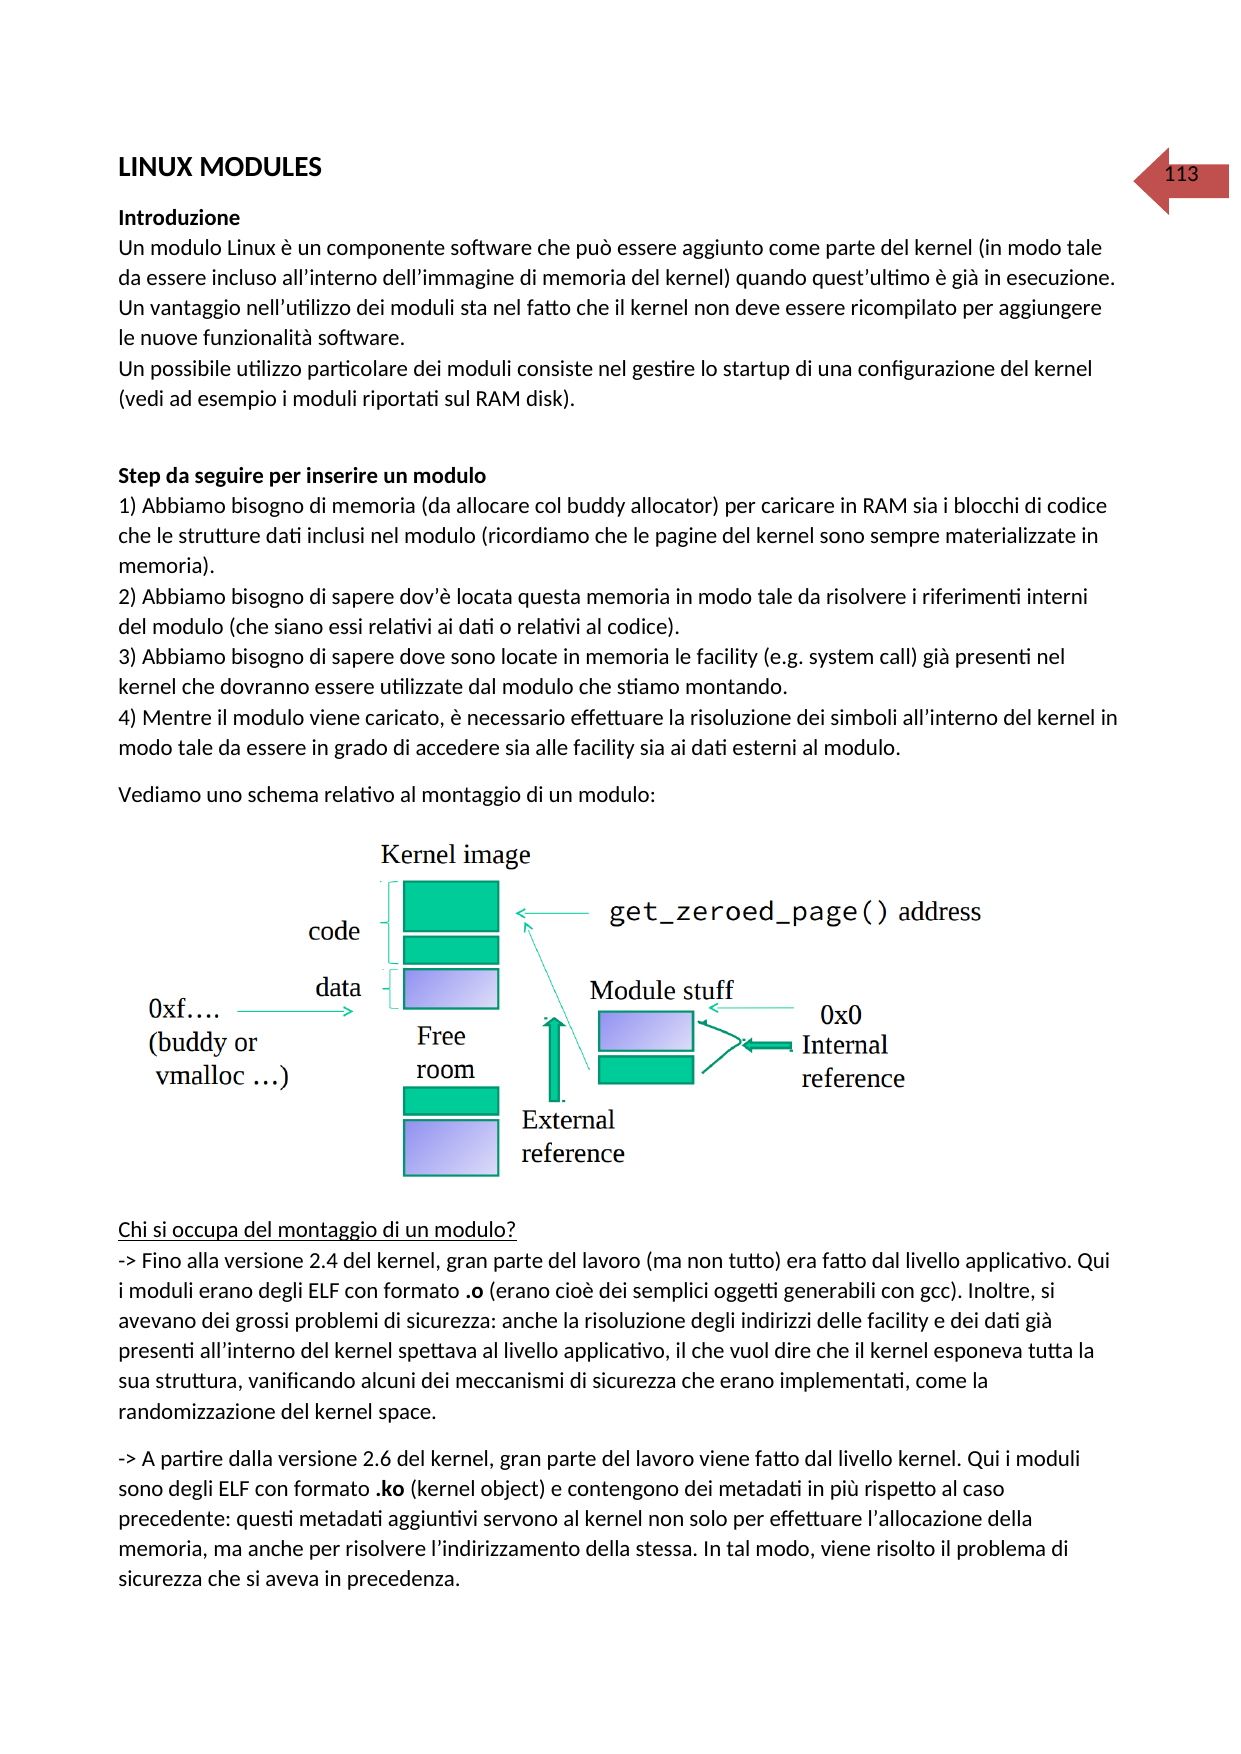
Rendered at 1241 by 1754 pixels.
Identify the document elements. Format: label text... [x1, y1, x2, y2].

text Introduzione Un modulo Linux è un componente software che può essere aggiunto come parte del kernel (in modo tale da essere incluso all’interno dell’immagine di memoria del kernel) quando quest’ultimo è già in esecuzione. Un vantaggio nell’utilizzo dei moduli sta nel fatto che il kernel non deve essere ricompilato per aggiungere le nuove funzionalità software. Un possibile utilizzo particolare dei moduli consiste nel gestire lo startup di una configurazione del kernel (vedi ad esempio i moduli riportati sul RAM disk). [118, 203, 1122, 412]
picture [118, 826, 999, 1197]
text Vediamo uno schema relativo al montaggio di un modulo: [118, 780, 1122, 808]
text Step da seguire per inserire un modulo 1) Abbiamo bisogno di memoria (da allocare col buddy allocator) per caricare in RAM sia i blocchi di codice che le strutture dati inclusi nel modulo (ricordiamo che le pagine del kernel sono sempre materializzate in memoria). 2) Abbiamo bisogno di sapere dov’è locata questa memoria in modo tale da risolvere i riferimenti interni del modulo (che siano essi relativi ai dati o relativi al codice). 3) Abbiamo bisogno di sapere dove sono locate in memoria le facility (e.g. system call) già presenti nel kernel che dovranno essere utilizzate dal modulo che stiamo montando. 4) Mentre il modulo viene caricato, è necessario effettuare la risoluzione dei simboli all’interno del kernel in modo tale da essere in grado di accedere sia alle facility sia ai dati esterni al modulo. [118, 431, 1122, 761]
text Chi si occupa del montaggio di un modulo? -> Fino alla versione 2.4 del kernel, gran parte del lavoro (ma non tutto) era fatto dal livello applicativo. Qui i moduli erano degli ELF con formato .o (erano cioè dei semplici oggetti generabili con gcc). Inoltre, si avevano dei grossi problemi di sicurezza: anche la risoluzione degli indirizzi delle facility e dei dati già presenti all’interno del kernel spettava al livello applicativo, il che vuol dire che il kernel esponeva tutta la sua struttura, vanificando alcuni dei meccanismi di sicurezza che erano implementati, come la randomizzazione del kernel space. [118, 1216, 1122, 1425]
text LINUX MODULES [118, 148, 1122, 183]
text -> A partire dalla versione 2.6 del kernel, gran parte del lavoro viene fatto dal livello kernel. Qui i moduli sono degli ELF con formato .ko (kernel object) e contengono dei metadati in più rispetto al caso precedente: questi metadati aggiuntivi servono al kernel non solo per effettuare l’allocazione della memoria, ma anche per risolvere l’indirizzamento della stessa. In tal modo, viene risolto il problema di sicurezza che si aveva in precedenza. [118, 1444, 1122, 1592]
